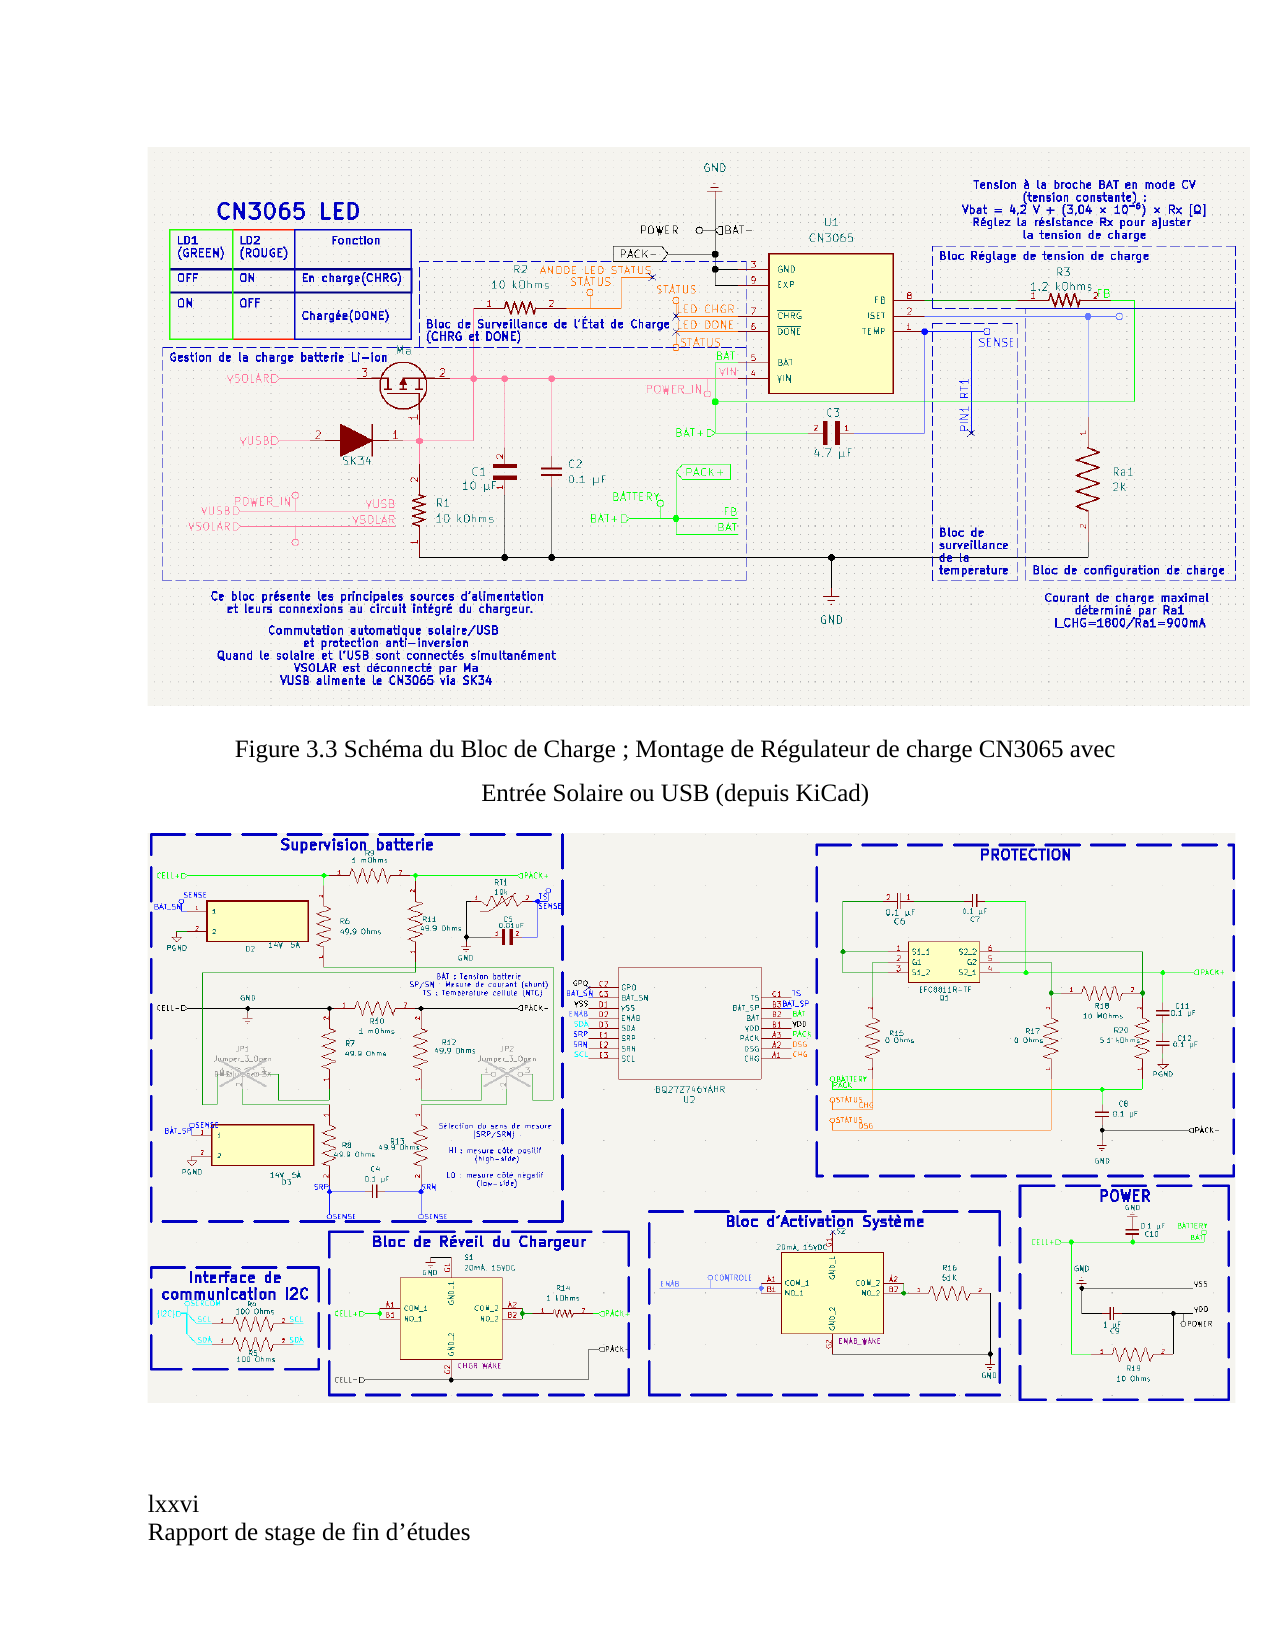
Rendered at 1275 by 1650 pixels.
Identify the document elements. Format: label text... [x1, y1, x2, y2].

picture [147, 833, 1236, 1403]
text Figure 3.3 Schéma du Bloc de Charge ; Montage de Régulateur de charge CN3065 avec Entrée Solaire ou USB (depuis KiCad) [223, 734, 1127, 806]
picture [147, 147, 1250, 706]
